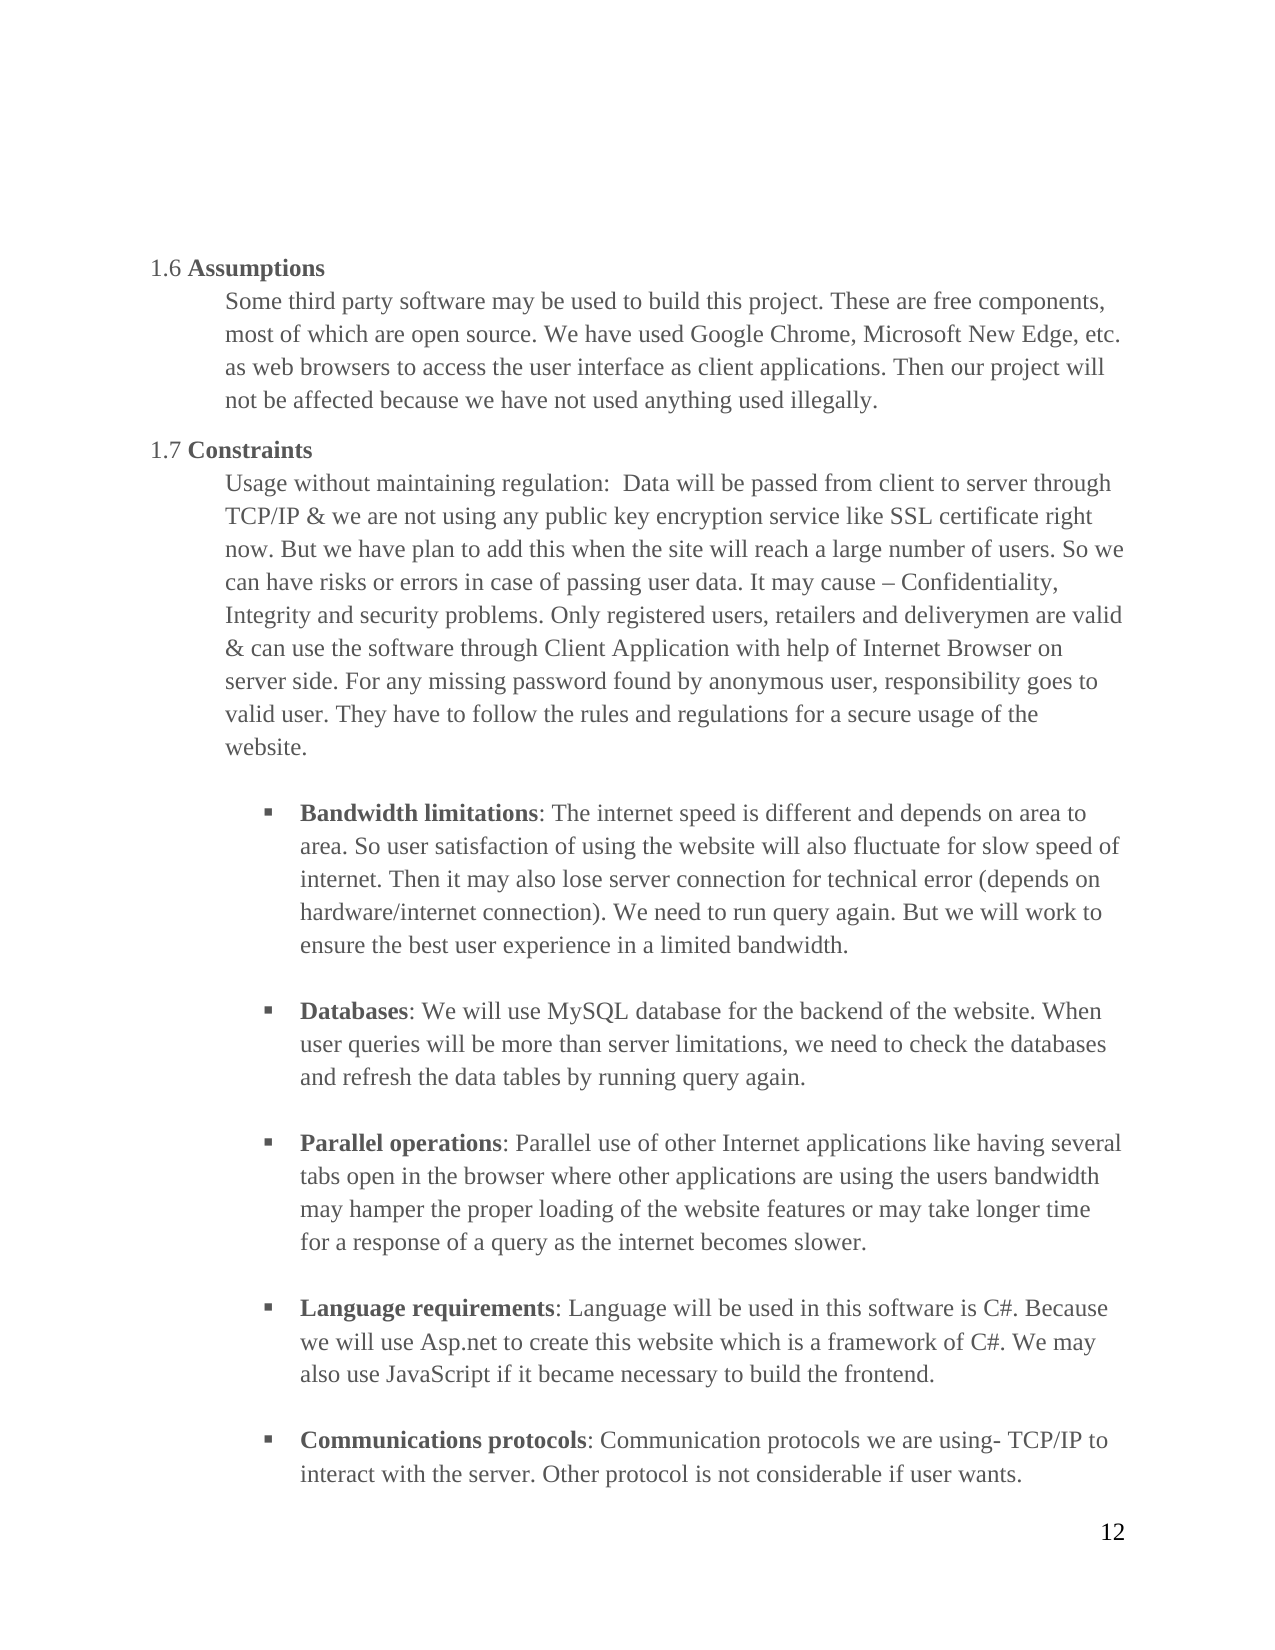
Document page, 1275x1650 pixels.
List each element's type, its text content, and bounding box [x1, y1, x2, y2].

subtitle 1.7 Constraints [150, 435, 1125, 464]
list Bandwidth limitations: The internet speed is different and depends on area to area. So user satisfaction of using the website will also fluctuate for slow speed of internet. Then it may also lose server connection for technical error (depends on hardware/internet connection). We need to run query again. But we will work to ensure the best user experience in a limited bandwidth. [262, 798, 1125, 959]
list Usage without maintaining regulation: Data will be passed from client to server through TCP/IP & we are not using any public key encryption service like SSL certificate right now. But we have plan to add this when the site will reach a large number of users. So we can have risks or errors in case of passing user data. It may cause – Confidentiality, Integrity and security problems. Only registered users, retailers and deliverymen are valid & can use the software through Client Application with help of Internet Browser on server side. For any missing password found by anonymous user, responsibility goes to valid user. They have to follow the rules and regulations for a secure usage of the website. [225, 468, 1125, 761]
list Language requirements: Language will be used in this software is C#. Because we will use Asp.net to create this website which is a framework of C#. We may also use JavaScript if it became necessary to build the frontend. [262, 1293, 1125, 1388]
list Parallel operations: Parallel use of other Internet applications like having several tabs open in the browser where other applications are using the users bandwidth may hamper the proper loading of the website features or may take longer time for a response of a query as the internet becomes slower. [262, 1128, 1125, 1256]
list Databases: We will use MySQL database for the backend of the website. When user queries will be more than server limitations, we need to check the databases and refresh the data tables by running query again. [262, 996, 1125, 1091]
subtitle 1.6 Assumptions [150, 253, 1125, 282]
list Communications protocols: Communication protocols we are using- TCP/IP to interact with the server. Other protocol is not considerable if user wants. [262, 1426, 1125, 1487]
text Some third party software may be used to build this project. These are free components, most of which are open source. We have used Google Chrome, Microsoft New Edge, etc. as web browsers to access the user interface as client applications. Then our project will not be affected because we have not used anything used illegally. [225, 286, 1125, 414]
